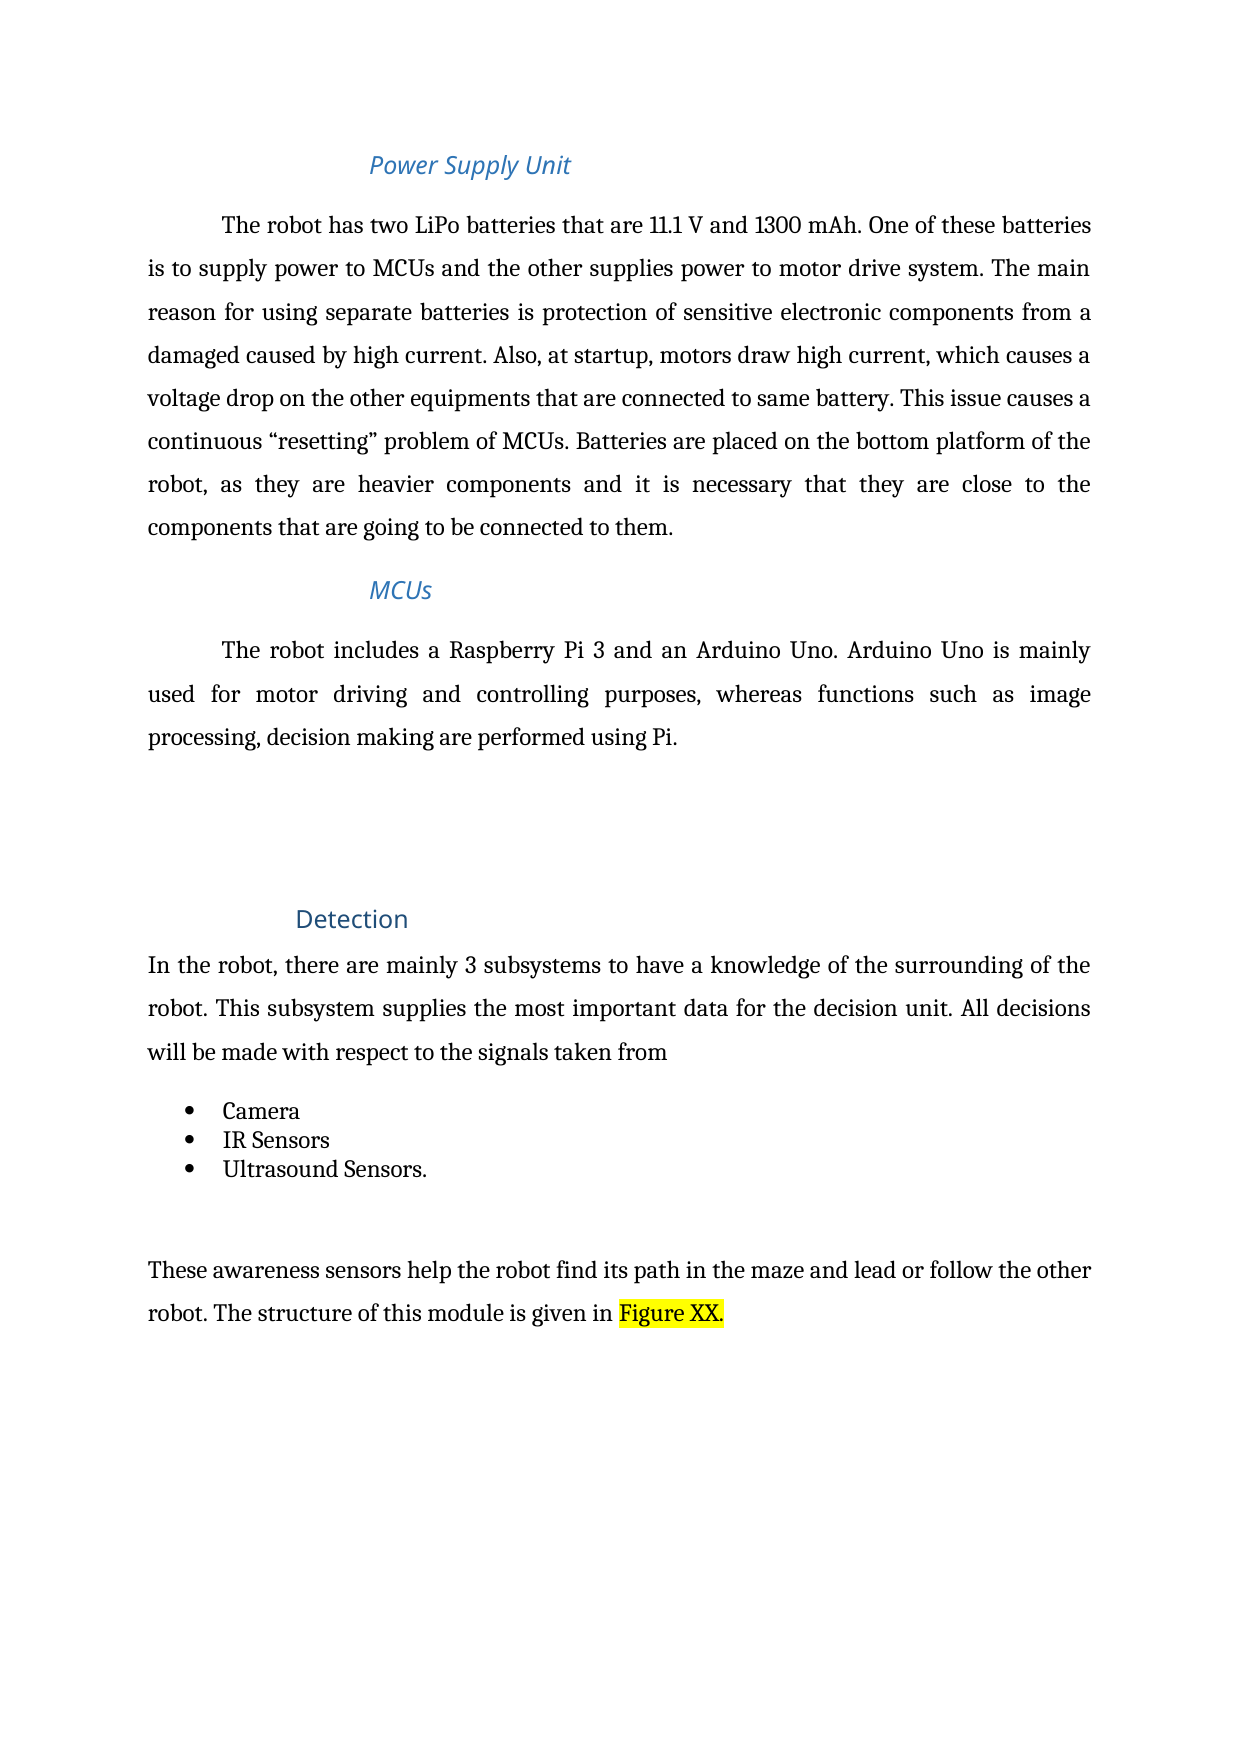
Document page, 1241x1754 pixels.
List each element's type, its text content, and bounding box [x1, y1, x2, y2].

text The robot has two LiPo batteries that are 11.1 V and 1300 mAh. One of these batteries is to supply power to MCUs and the other supplies power to motor drive system. The main reason for using separate batteries is protection of sensitive electronic components from a damaged caused by high current. Also, at startup, motors draw high current, which causes a voltage drop on the other equipments that are connected to same battery. This issue causes a continuous “resetting” problem of MCUs. Batteries are placed on the bottom platform of the robot, as they are heavier components and it is necessary that they are close to the components that are going to be connected to them. [148, 211, 1093, 542]
list IR Sensors [185, 1126, 1093, 1155]
text The robot includes a Raspberry Pi 3 and an Arduino Uno. Arduino Uno is mainly used for motor driving and controlling purposes, whereas functions such as image processing, decision making are performed using Pi. [148, 636, 1093, 751]
text In the robot, there are mainly 3 subsystems to have a knowledge of the surrounding of the robot. This subsystem supplies the most important data for the decision unit. All decisions will be made with respect to the signals taken from [148, 951, 1093, 1066]
subtitle Power Supply Unit [295, 148, 1093, 182]
list Ultrasound Sensors. [185, 1155, 1093, 1183]
text These awareness sensors help the robot find its path in the maze and lead or follow the other robot. The structure of this module is given in Figure XX. [148, 1256, 1093, 1328]
list Camera [185, 1097, 1093, 1126]
subtitle MCUs [295, 573, 1093, 607]
subtitle Detection [221, 902, 1093, 936]
